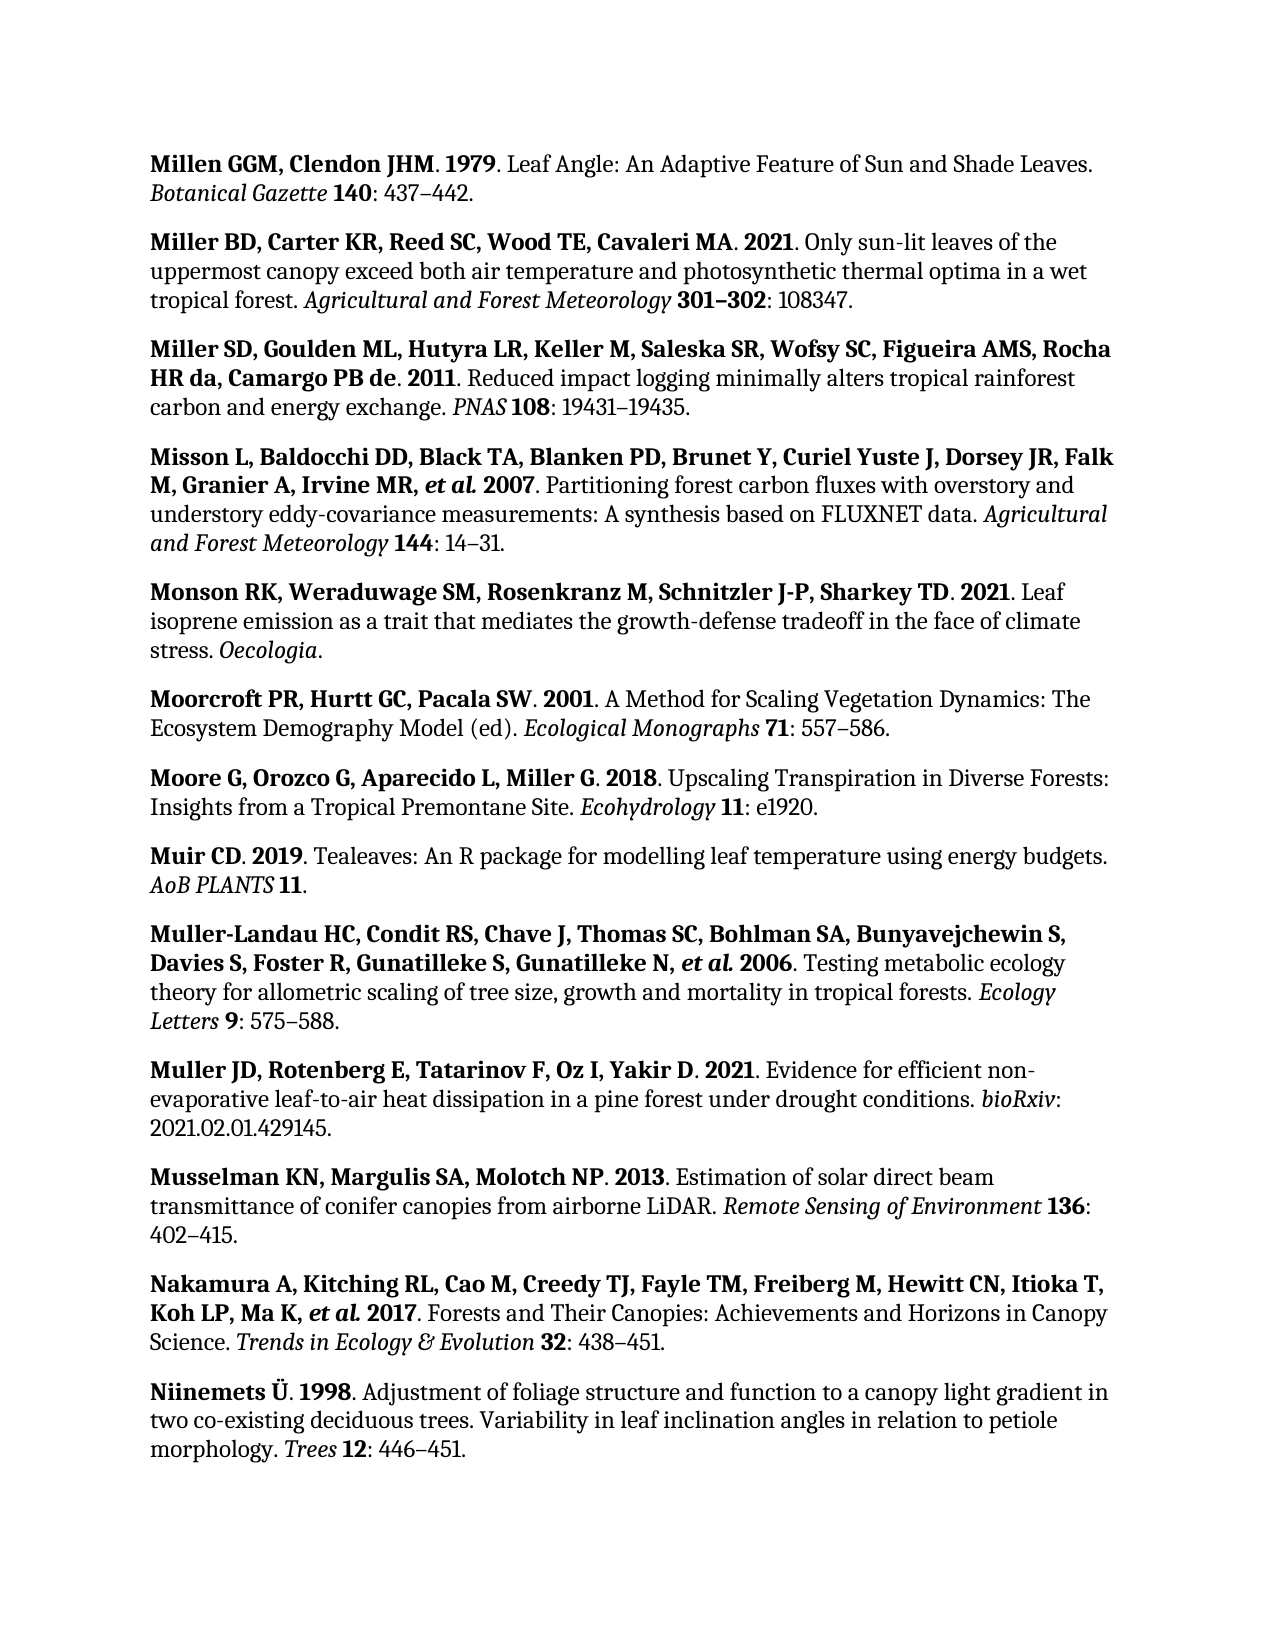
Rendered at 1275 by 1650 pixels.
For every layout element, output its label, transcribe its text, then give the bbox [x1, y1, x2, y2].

text Monson RK, Weraduwage SM, Rosenkranz M, Schnitzler J-P, Sharkey TD. 2021. Leaf isoprene emission as a trait that mediates the growth-defense tradeoff in the face of climate stress. Oecologia. [150, 578, 1125, 664]
text Miller BD, Carter KR, Reed SC, Wood TE, Cavaleri MA. 2021. Only sun-lit leaves of the uppermost canopy exceed both air temperature and photosynthetic thermal optima in a wet tropical forest. Agricultural and Forest Meteorology 301–302: 108347. [150, 228, 1125, 314]
text Millen GGM, Clendon JHM. 1979. Leaf Angle: An Adaptive Feature of Sun and Shade Leaves. Botanical Gazette 140: 437–442. [150, 150, 1125, 207]
text Misson L, Baldocchi DD, Black TA, Blanken PD, Brunet Y, Curiel Yuste J, Dorsey JR, Falk M, Granier A, Irvine MR, et al. 2007. Partitioning forest carbon fluxes with overstory and understory eddy-covariance measurements: A synthesis based on FLUXNET data. Agricultural and Forest Meteorology 144: 14–31. [150, 442, 1125, 557]
text Miller SD, Goulden ML, Hutyra LR, Keller M, Saleska SR, Wofsy SC, Figueira AMS, Rocha HR da, Camargo PB de. 2011. Reduced impact logging minimally alters tropical rainforest carbon and energy exchange. PNAS 108: 19431–19435. [150, 335, 1125, 422]
text Muir CD. 2019. Tealeaves: An R package for modelling leaf temperature using energy budgets. AoB PLANTS 11. [150, 842, 1125, 899]
text Moore G, Orozco G, Aparecido L, Miller G. 2018. Upscaling Transpiration in Diverse Forests: Insights from a Tropical Premontane Site. Ecohydrology 11: e1920. [150, 764, 1125, 821]
text Musselman KN, Margulis SA, Molotch NP. 2013. Estimation of solar direct beam transmittance of conifer canopies from airborne LiDAR. Remote Sensing of Environment 136: 402–415. [150, 1163, 1125, 1249]
text Muller JD, Rotenberg E, Tatarinov F, Oz I, Yakir D. 2021. Evidence for efficient non-evaporative leaf-to-air heat dissipation in a pine forest under drought conditions. bioRxiv: 2021.02.01.429145. [150, 1056, 1125, 1142]
text Niinemets Ü. 1998. Adjustment of foliage structure and function to a canopy light gradient in two co-existing deciduous trees. Variability in leaf inclination angles in relation to petiole morphology. Trees 12: 446–451. [150, 1377, 1125, 1464]
text Nakamura A, Kitching RL, Cao M, Creedy TJ, Fayle TM, Freiberg M, Hewitt CN, Itioka T, Koh LP, Ma K, et al. 2017. Forests and Their Canopies: Achievements and Horizons in Canopy Science. Trends in Ecology & Evolution 32: 438–451. [150, 1270, 1125, 1357]
text Muller-Landau HC, Condit RS, Chave J, Thomas SC, Bohlman SA, Bunyavejchewin S, Davies S, Foster R, Gunatilleke S, Gunatilleke N, et al. 2006. Testing metabolic ecology theory for allometric scaling of tree size, growth and mortality in tropical forests. Ecology Letters 9: 575–588. [150, 920, 1125, 1035]
text Moorcroft PR, Hurtt GC, Pacala SW. 2001. A Method for Scaling Vegetation Dynamics: The Ecosystem Demography Model (ed). Ecological Monographs 71: 557–586. [150, 685, 1125, 743]
